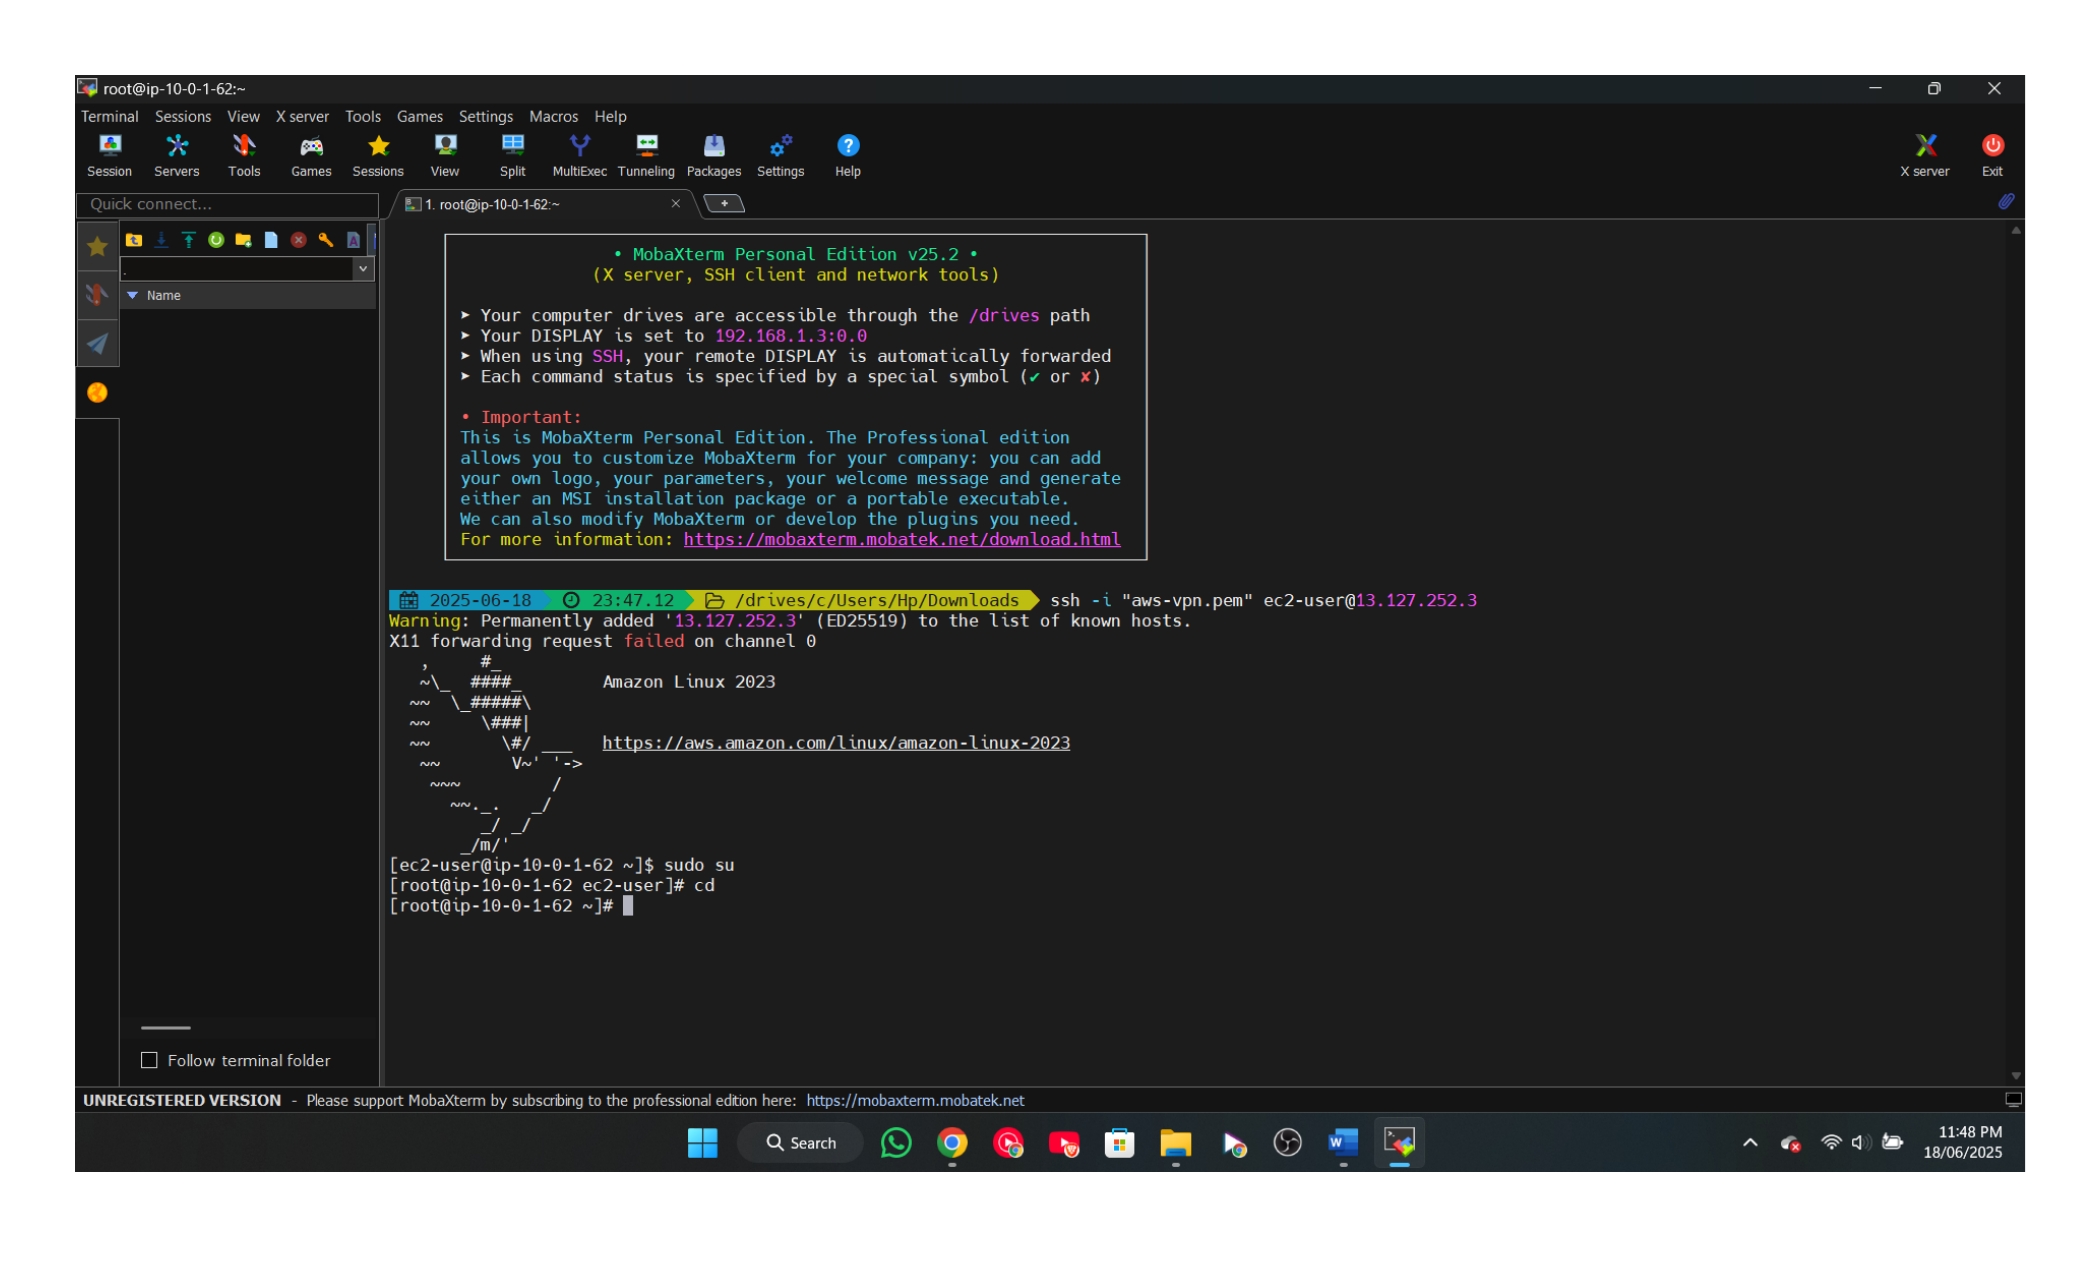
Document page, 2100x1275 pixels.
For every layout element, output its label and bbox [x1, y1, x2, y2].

picture [75, 75, 2026, 1172]
